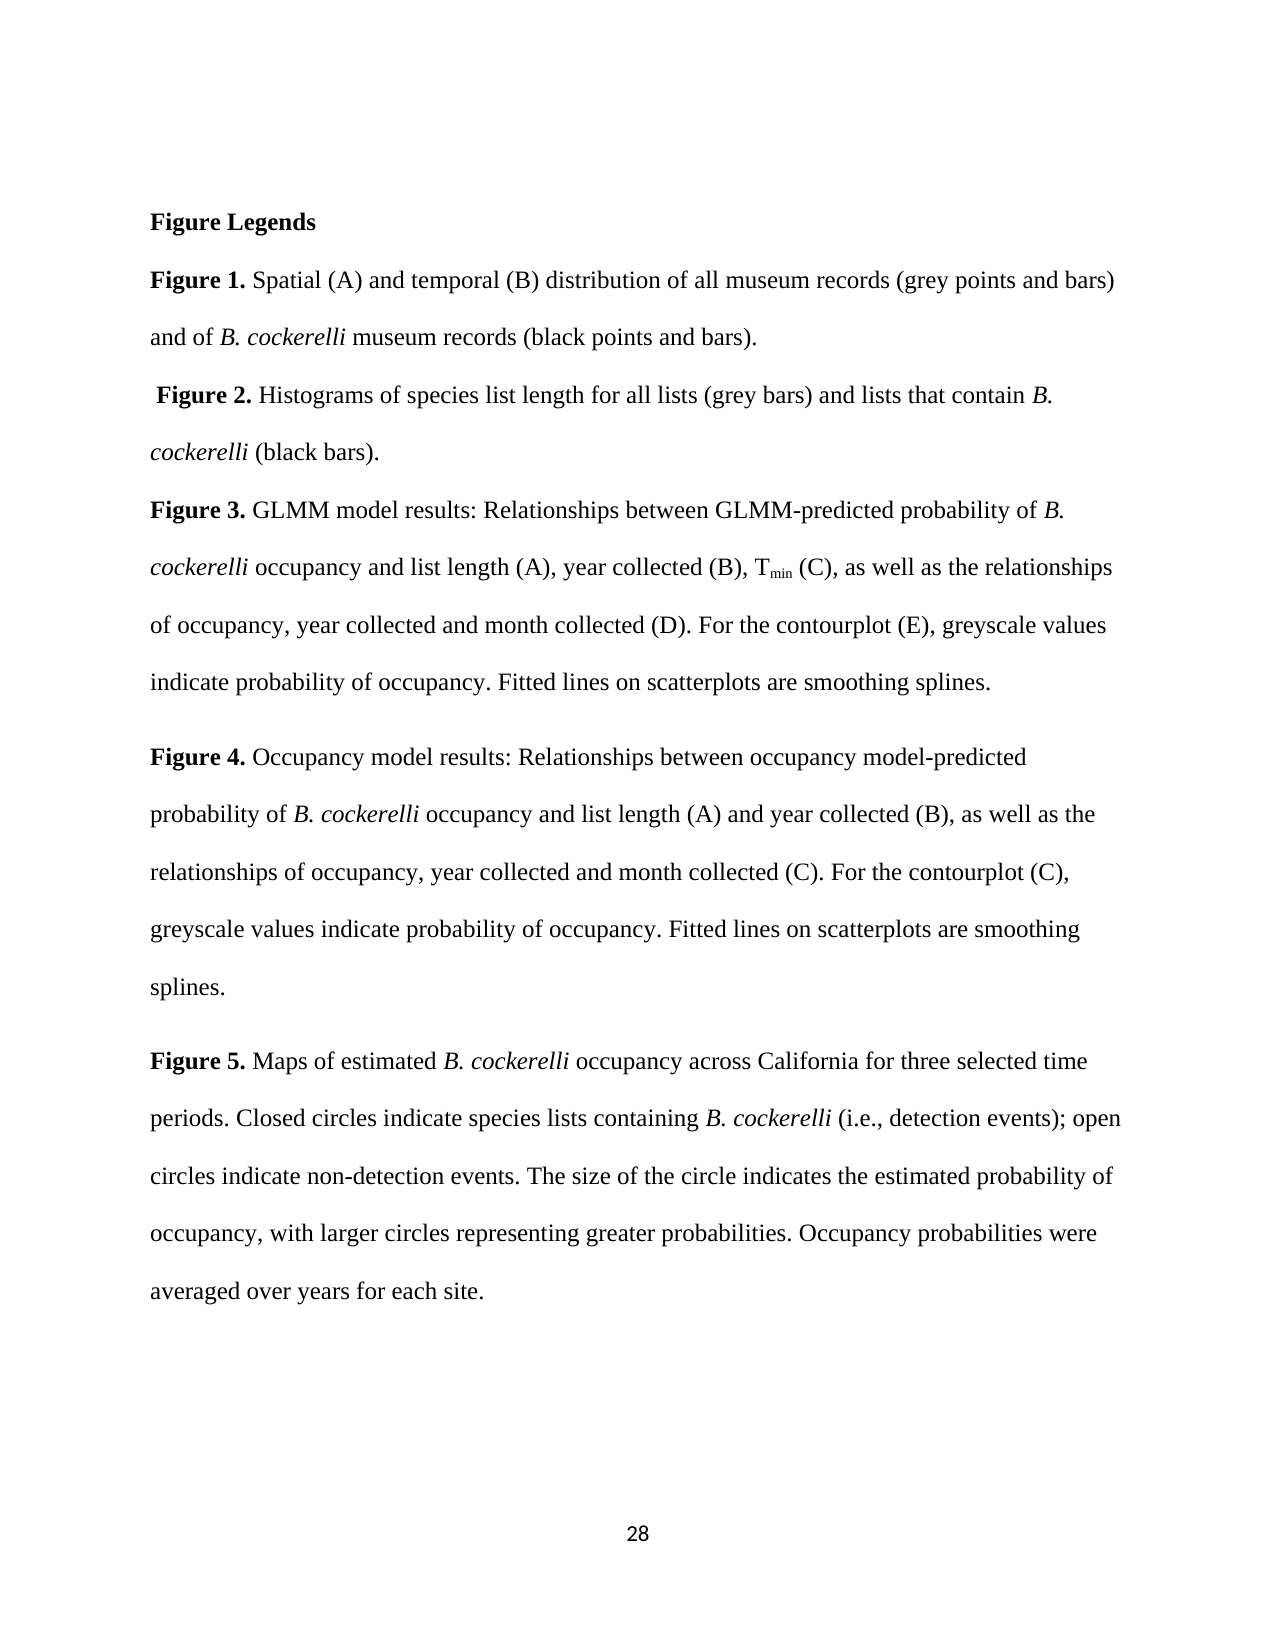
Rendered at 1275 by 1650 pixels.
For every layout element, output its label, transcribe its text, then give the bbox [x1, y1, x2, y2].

text Figure 4. Occupancy model results: Relationships between occupancy model-predicted probability of B. cockerelli occupancy and list length (A) and year collected (B), as well as the relationships of occupancy, year collected and month collected (C). For the contourplot (C), greyscale values indicate probability of occupancy. Fitted lines on scatterplots are smoothing splines. [150, 742, 1125, 1000]
text Figure 5. Maps of estimated B. cockerelli occupancy across California for three selected time periods. Closed circles indicate species lists containing B. cockerelli (i.e., detection events); open circles indicate non-detection events. The size of the circle indicates the estimated probability of occupancy, with larger circles representing greater probabilities. Occupancy probabilities were averaged over years for each site. [150, 1046, 1125, 1304]
text Figure Legends [150, 207, 1125, 236]
text Figure 1. Spatial (A) and temporal (B) distribution of all museum records (grey points and bars) and of B. cockerelli museum records (black points and bars). [150, 265, 1125, 351]
text Figure 3. GLMM model results: Relationships between GLMM-predicted probability of B. cockerelli occupancy and list length (A), year collected (B), Tmin (C), as well as the relationships of occupancy, year collected and month collected (D). For the contourplot (E), greyscale values indicate probability of occupancy. Fitted lines on scatterplots are smoothing splines. [150, 495, 1125, 696]
text Figure 2. Histograms of species list length for all lists (grey bars) and lists that contain B. cockerelli (black bars). [150, 380, 1125, 466]
